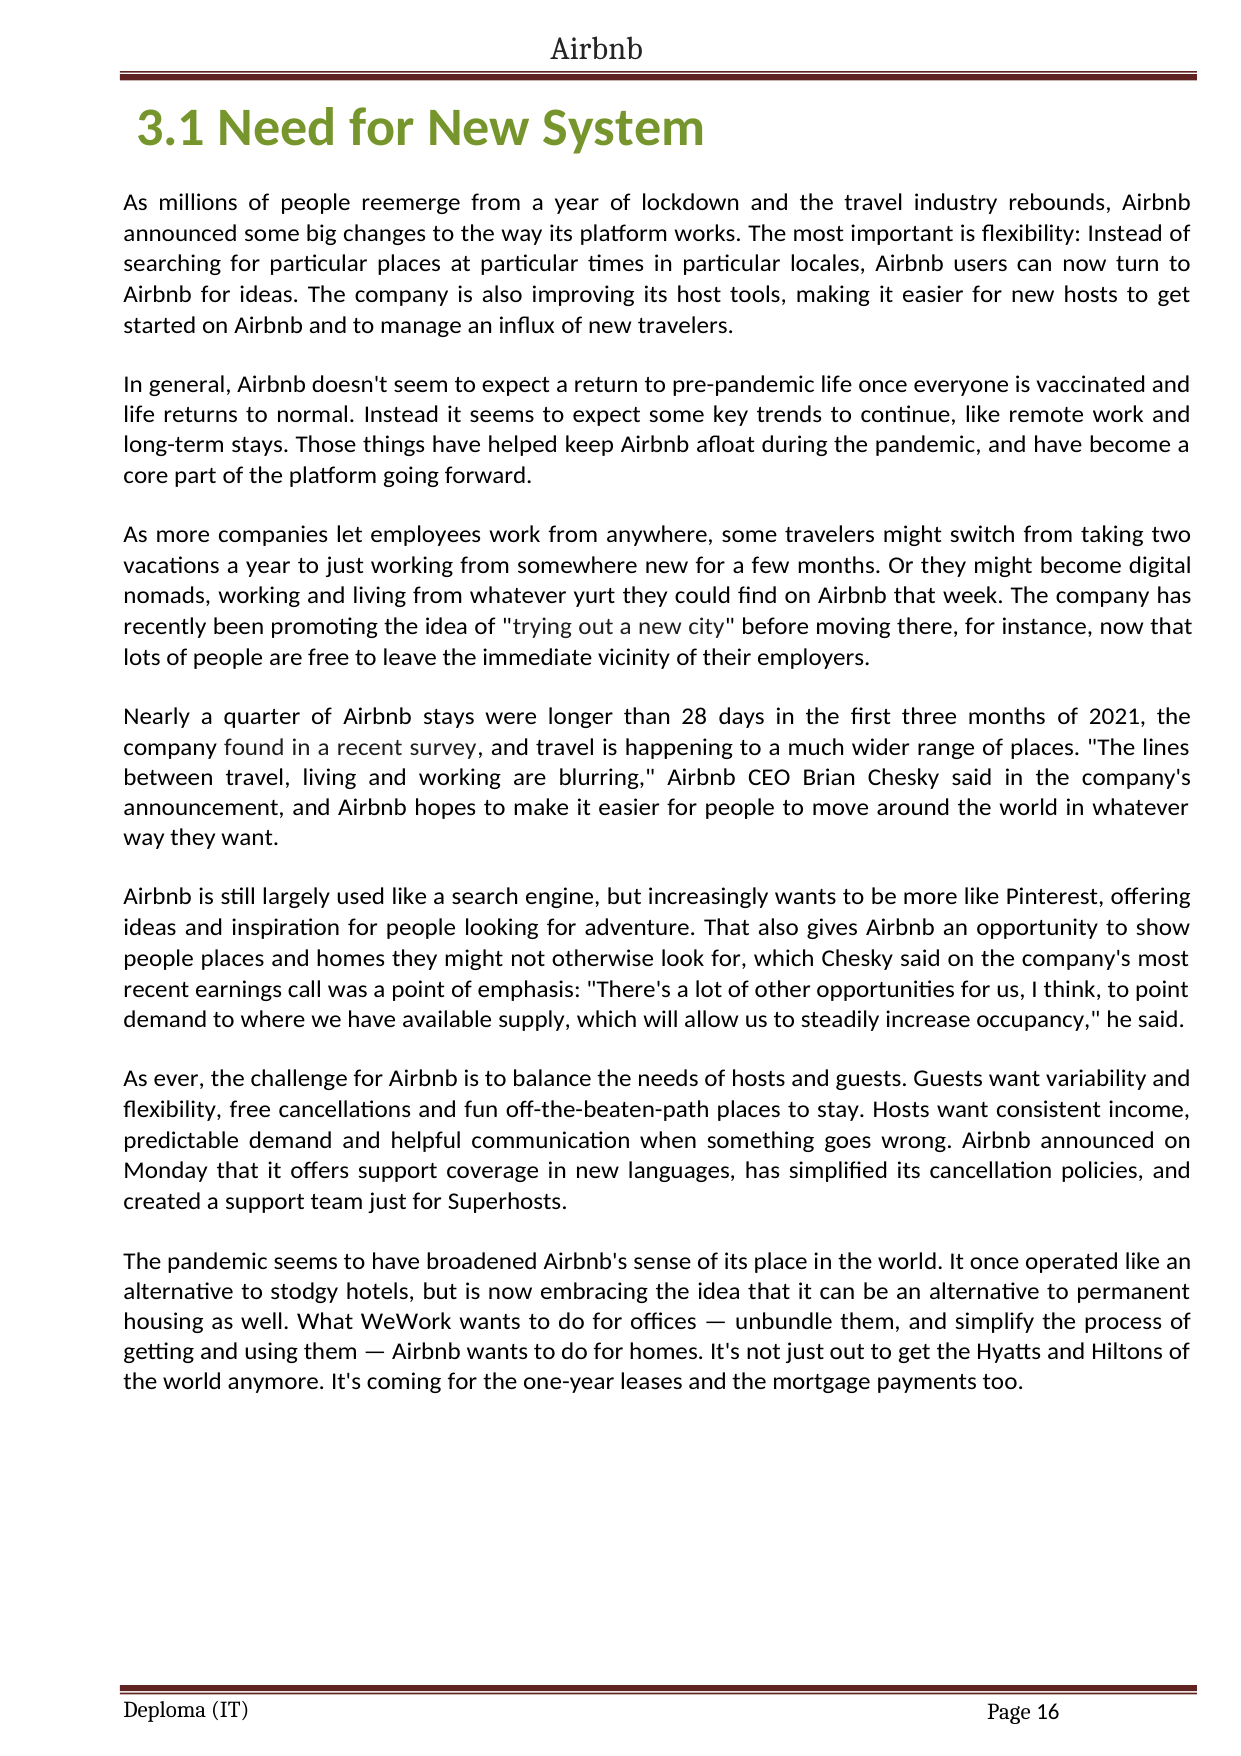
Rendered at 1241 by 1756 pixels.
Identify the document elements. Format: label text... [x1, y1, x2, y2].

text Airbnb is still largely used like a search engine, but increasingly wants to be more like Pinterest, offering ideas and inspiration for people looking for adventure. That also gives Airbnb an opportunity to show people places and homes they might not otherwise look for, which Chesky said on the company's most recent earnings call was a point of emphasis: "There's a lot of other opportunities for us, I think, to point demand to where we have available supply, which will allow us to steadily increase occupancy," he said. [123, 881, 1192, 1034]
text As more companies let employees work from anywhere, some travelers might switch from taking two vacations a year to just working from somewhere new for a few months. Or they might become digital nomads, working and living from whatever yurt they could find on Airbnb that week. The company has recently been promoting the idea of "trying out a new city" before moving there, for instance, now that lots of people are free to leave the immediate vicinity of their employers. [123, 519, 1193, 671]
text The pandemic seems to have broadened Airbnb's sense of its place in the world. It once operated like an alternative to stodgy hotels, but is now embracing the idea that it can be an alternative to permanent housing as well. What WeWork wants to do for offices — unbundle them, and simplify the process of getting and using them — Airbnb wants to do for homes. It's not just out to get the Hyatts and Hiltons of the world anymore. It's coming for the one-year leases and the mortgage payments too. [123, 1246, 1193, 1395]
text Nearly a quarter of Airbnb stays were longer than 28 days in the first three months of 2021, the company found in a recent survey, and travel is happening to a much wider range of places. "The lines between travel, living and working are blurring," Airbnb CEO Brian Chesky said in the company's announcement, and Airbnb hopes to make it easier for people to move around the world in whatever way they want. [123, 701, 1192, 851]
text As millions of people reemerge from a year of lockdown and the travel industry rebounds, Airbnb announced some big changes to the way its platform works. The most important is flexibility: Instead of searching for particular places at particular times in particular locales, Airbnb users can now turn to Airbnb for ideas. The company is also improving its host tools, making it easier for new hosts to get started on Airbnb and to manage an influx of new travelers. [123, 187, 1192, 339]
text As ever, the challenge for Airbnb is to balance the needs of hosts and guests. Guests want variability and flexibility, free cancellations and fun off-the-beaten-path places to stay. Hosts want consistent income, predictable demand and helpful communication when something goes wrong. Airbnb announced on Monday that it offers support coverage in new languages, has simplified its cancellation policies, and created a support team just for Superhosts. [123, 1063, 1192, 1215]
text In general, Airbnb doesn't seem to expect a return to pre-pandemic life once everyone is vaccinated and life returns to normal. Instead it seems to expect some key trends to continue, like remote work and long-term stays. Those things have helped keep Airbnb afloat during the pandemic, and have become a core part of the platform going forward. [123, 369, 1192, 489]
subtitle 3.1 Need for New System [136, 93, 1209, 159]
